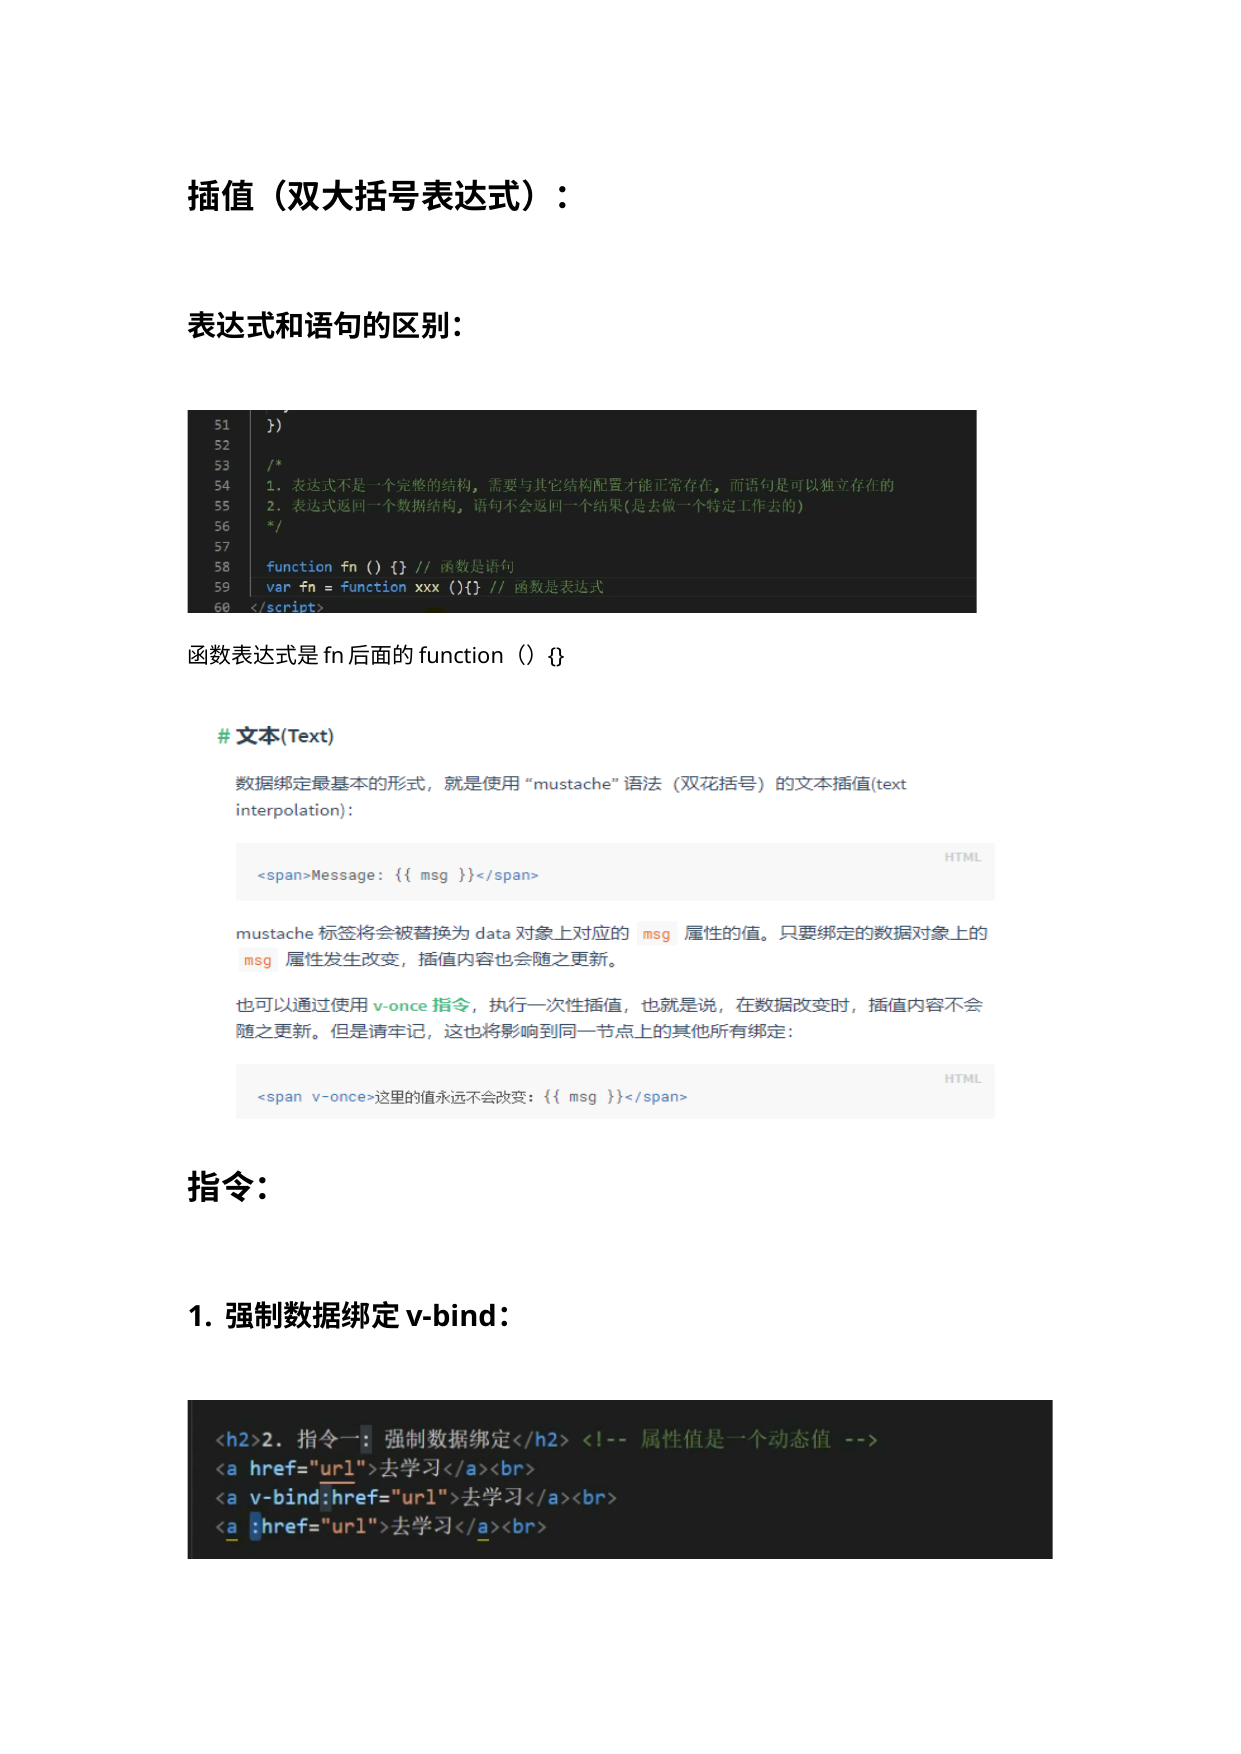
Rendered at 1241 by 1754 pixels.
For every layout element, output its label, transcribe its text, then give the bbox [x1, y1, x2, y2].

picture [187, 702, 1057, 1119]
picture [187, 1400, 1053, 1559]
subtitle 插值（双大括号表达式）： [187, 162, 1053, 227]
subtitle 强制数据绑定v-bind： [187, 1281, 1053, 1346]
text 函数表达式是fn后面的function（）{} [187, 638, 1053, 670]
picture [187, 410, 977, 613]
subtitle 表达式和语句的区别： [187, 291, 1053, 356]
subtitle 指令： [187, 1152, 1053, 1217]
